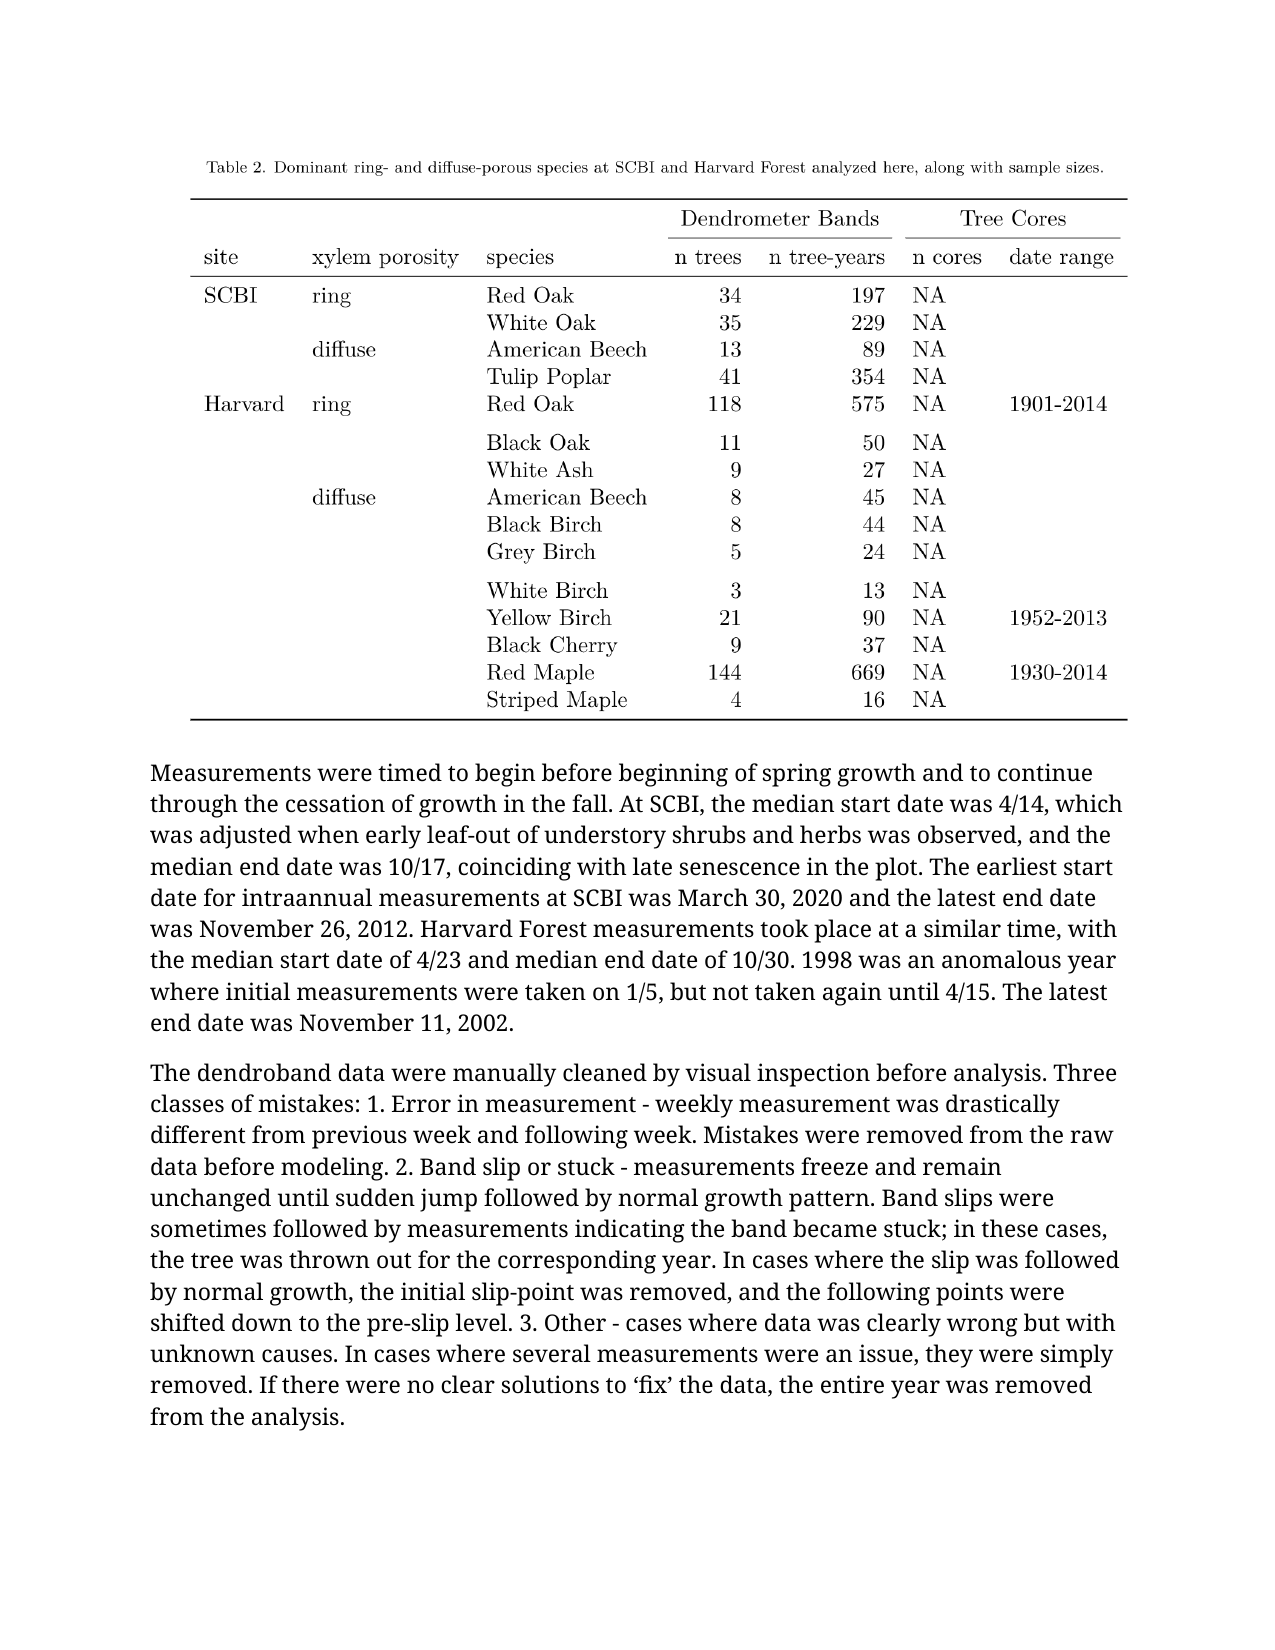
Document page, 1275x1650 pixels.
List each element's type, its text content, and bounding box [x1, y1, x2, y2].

picture [168, 150, 1144, 738]
text The dendroband data were manually cleaned by visual inspection before analysis. Three classes of mistakes: 1. Error in measurement - weekly measurement was drastically different from previous week and following week. Mistakes were removed from the raw data before modeling. 2. Band slip or stuck - measurements freeze and remain unchanged until sudden jump followed by normal growth pattern. Band slips were sometimes followed by measurements indicating the band became stuck; in these cases, the tree was thrown out for the corresponding year. In cases where the slip was followed by normal growth, the initial slip-point was removed, and the following points were shifted down to the pre-slip level. 3. Other - cases where data was clearly wrong but with unknown causes. In cases where several measurements were an issue, they were simply removed. If there were no clear solutions to ‘fix’ the data, the entire year was removed from the analysis. [150, 1057, 1125, 1432]
text Measurements were timed to begin before beginning of spring growth and to continue through the cessation of growth in the fall. At SCBI, the median start date was 4/14, which was adjusted when early leaf-out of understory shrubs and herbs was observed, and the median end date was 10/17, coinciding with late senescence in the plot. The earliest start date for intraannual measurements at SCBI was March 30, 2020 and the latest end date was November 26, 2012. Harvard Forest measurements took place at a similar time, with the median start date of 4/23 and median end date of 10/30. 1998 was an anomalous year where initial measurements were taken on 1/5, but not taken again until 4/15. The latest end date was November 11, 2002. [150, 757, 1125, 1038]
